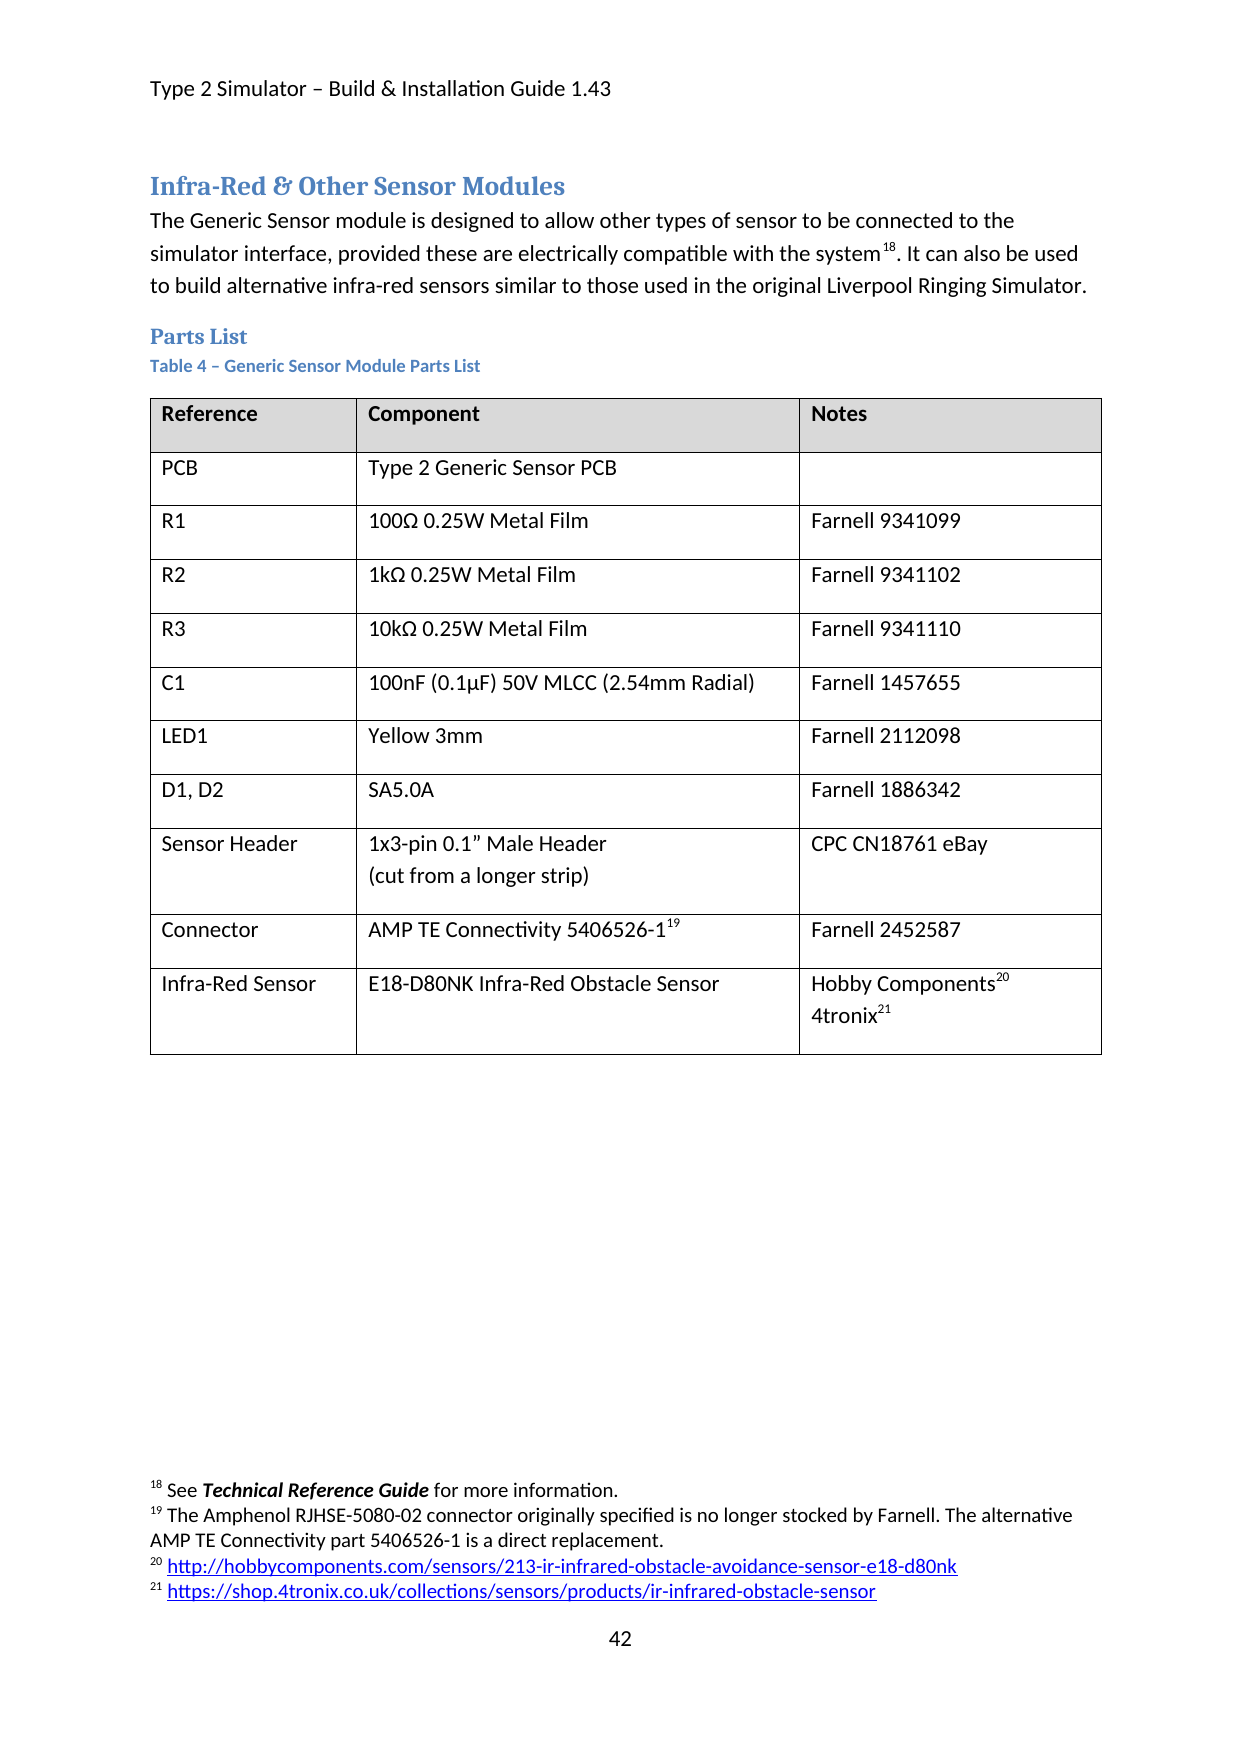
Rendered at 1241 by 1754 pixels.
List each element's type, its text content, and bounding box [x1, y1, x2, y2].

table_cell 1x3-pin 0.1” Male Header (cut from a longer strip) [357, 829, 799, 914]
table_cell 100Ω 0.25W Metal Film [357, 506, 799, 559]
table_cell Farnell 9341110 [800, 614, 1101, 667]
table_header Reference [151, 399, 356, 452]
table_cell 1kΩ 0.25W Metal Film [357, 560, 799, 613]
table_cell Hobby Components 4tronix [800, 969, 1101, 1053]
table_cell D1, D2 [151, 775, 356, 828]
table_cell C1 [151, 668, 356, 720]
table_cell Farnell 9341102 [800, 560, 1101, 613]
table_cell 10kΩ 0.25W Metal Film [357, 614, 799, 667]
text Table 4 – Generic Sensor Module Parts List [150, 354, 1090, 377]
table_cell R1 [151, 506, 356, 559]
table_cell Farnell 9341099 [800, 506, 1101, 559]
table_header Notes [800, 399, 1101, 452]
table_cell Farnell 1457655 [800, 668, 1101, 720]
table_cell Infra-Red Sensor [151, 969, 356, 1053]
table_cell AMP TE Connectivity 5406526-1 [357, 915, 799, 968]
table_cell Yellow 3mm [357, 721, 799, 774]
text The Generic Sensor module is designed to allow other types of sensor to be connected to the simulator interface, provided these are electrically compatible with the system. It can also be used to build alternative infra-red sensors similar to those used in the original Liverpool Ringing Simulator. [150, 207, 1090, 299]
table_cell PCB [151, 453, 356, 505]
table_cell R2 [151, 560, 356, 613]
table_cell Farnell 1886342 [800, 775, 1101, 828]
table_cell CPC CN18761 eBay [800, 829, 1101, 914]
subtitle Parts List [150, 324, 1090, 350]
table_cell Connector [151, 915, 356, 968]
table_cell Sensor Header [151, 829, 356, 914]
subtitle Infra-Red & Other Sensor Modules [150, 171, 1090, 202]
table_cell Farnell 2452587 [800, 915, 1101, 968]
table_header Component [357, 399, 799, 452]
table_cell E18-D80NK Infra-Red Obstacle Sensor [357, 969, 799, 1053]
table_cell LED1 [151, 721, 356, 774]
table_cell Farnell 2112098 [800, 721, 1101, 774]
table_cell Type 2 Generic Sensor PCB [357, 453, 799, 505]
table_cell [800, 453, 1101, 505]
table_cell R3 [151, 614, 356, 667]
table_cell 100nF (0.1µF) 50V MLCC (2.54mm Radial) [357, 668, 799, 720]
table_cell SA5.0A [357, 775, 799, 828]
